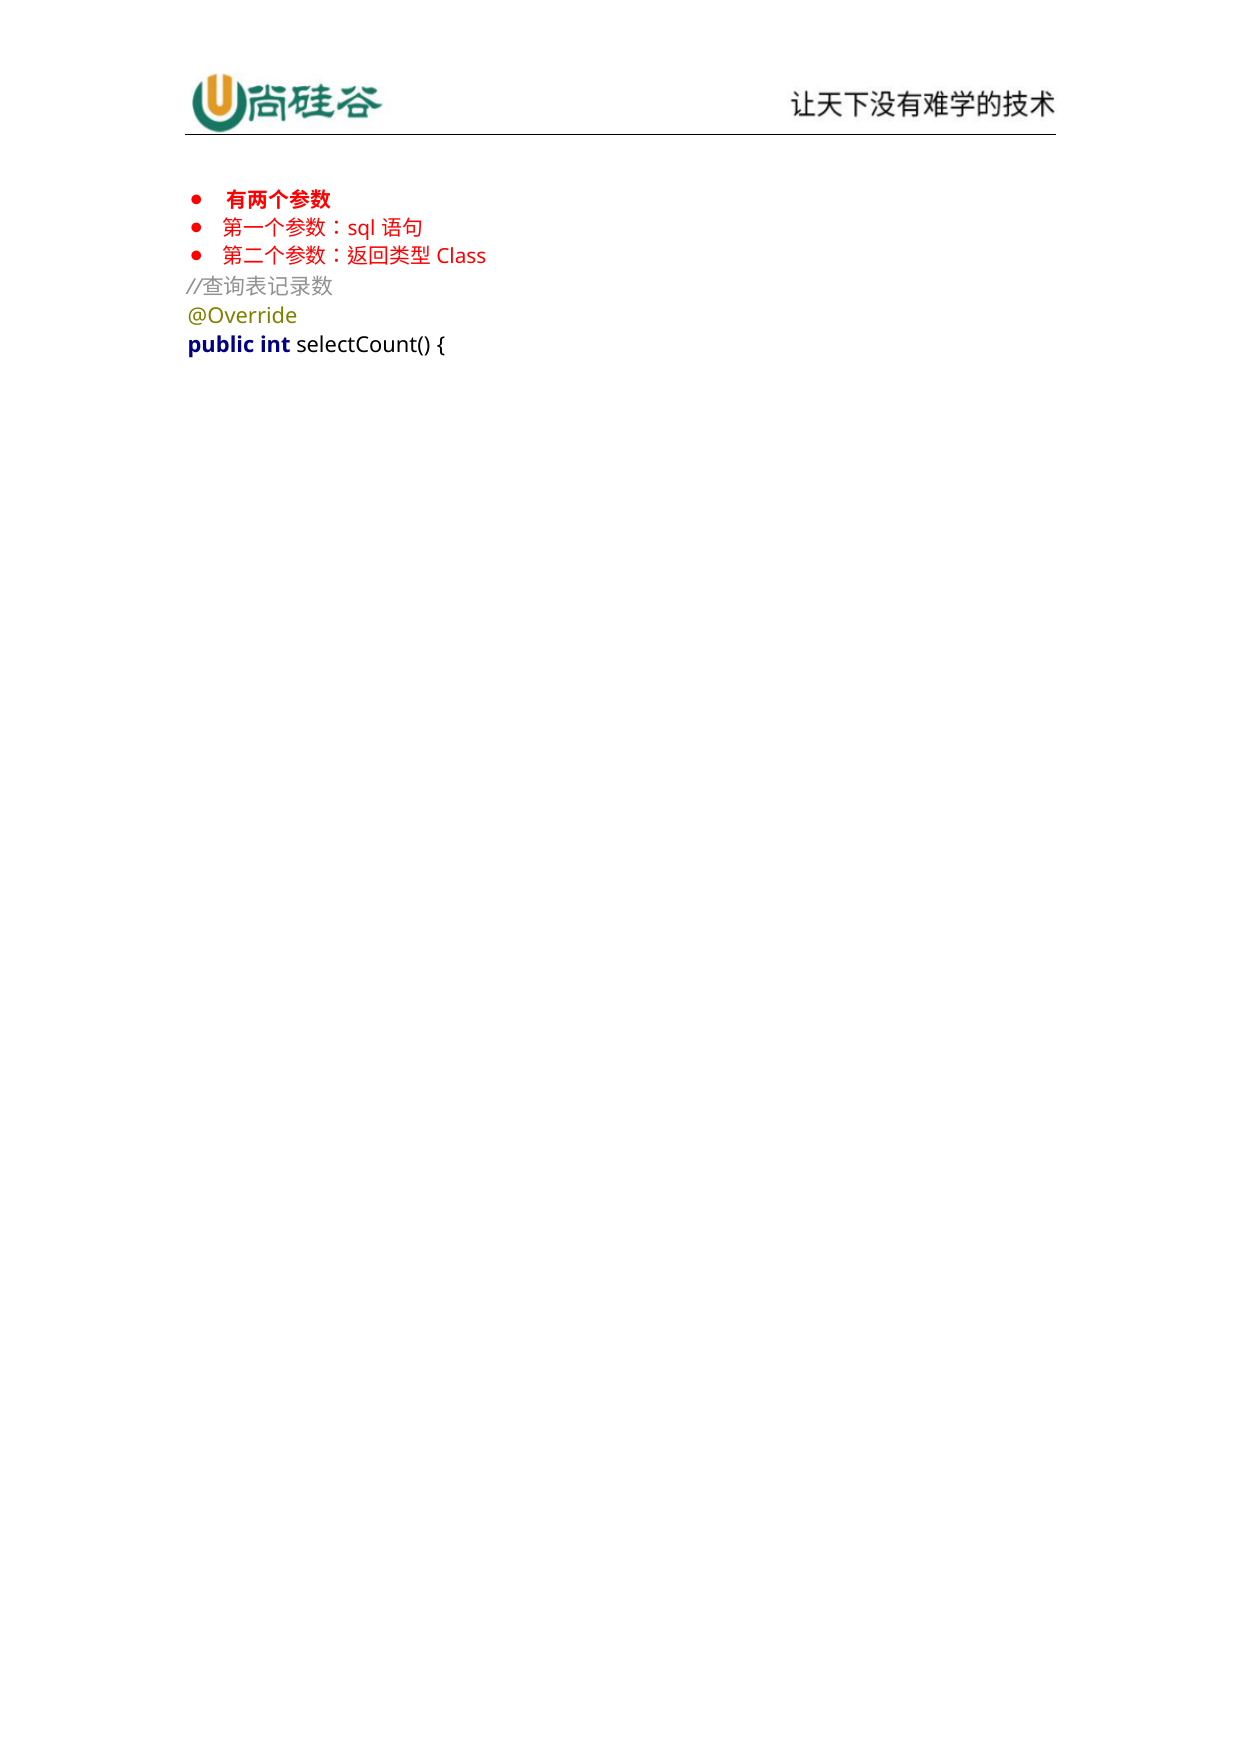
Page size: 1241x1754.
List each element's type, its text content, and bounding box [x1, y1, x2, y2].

text //查询表记录数@Override [186, 271, 340, 330]
picture [190, 72, 1058, 134]
text public int selectCount() { [187, 330, 1060, 358]
text ⚫ 有两个参数 [187, 185, 1060, 213]
text ⚫ 第一个参数：sql 语句 [187, 213, 1060, 241]
text ⚫ 第二个参数：返回类型 Class [187, 241, 1060, 269]
